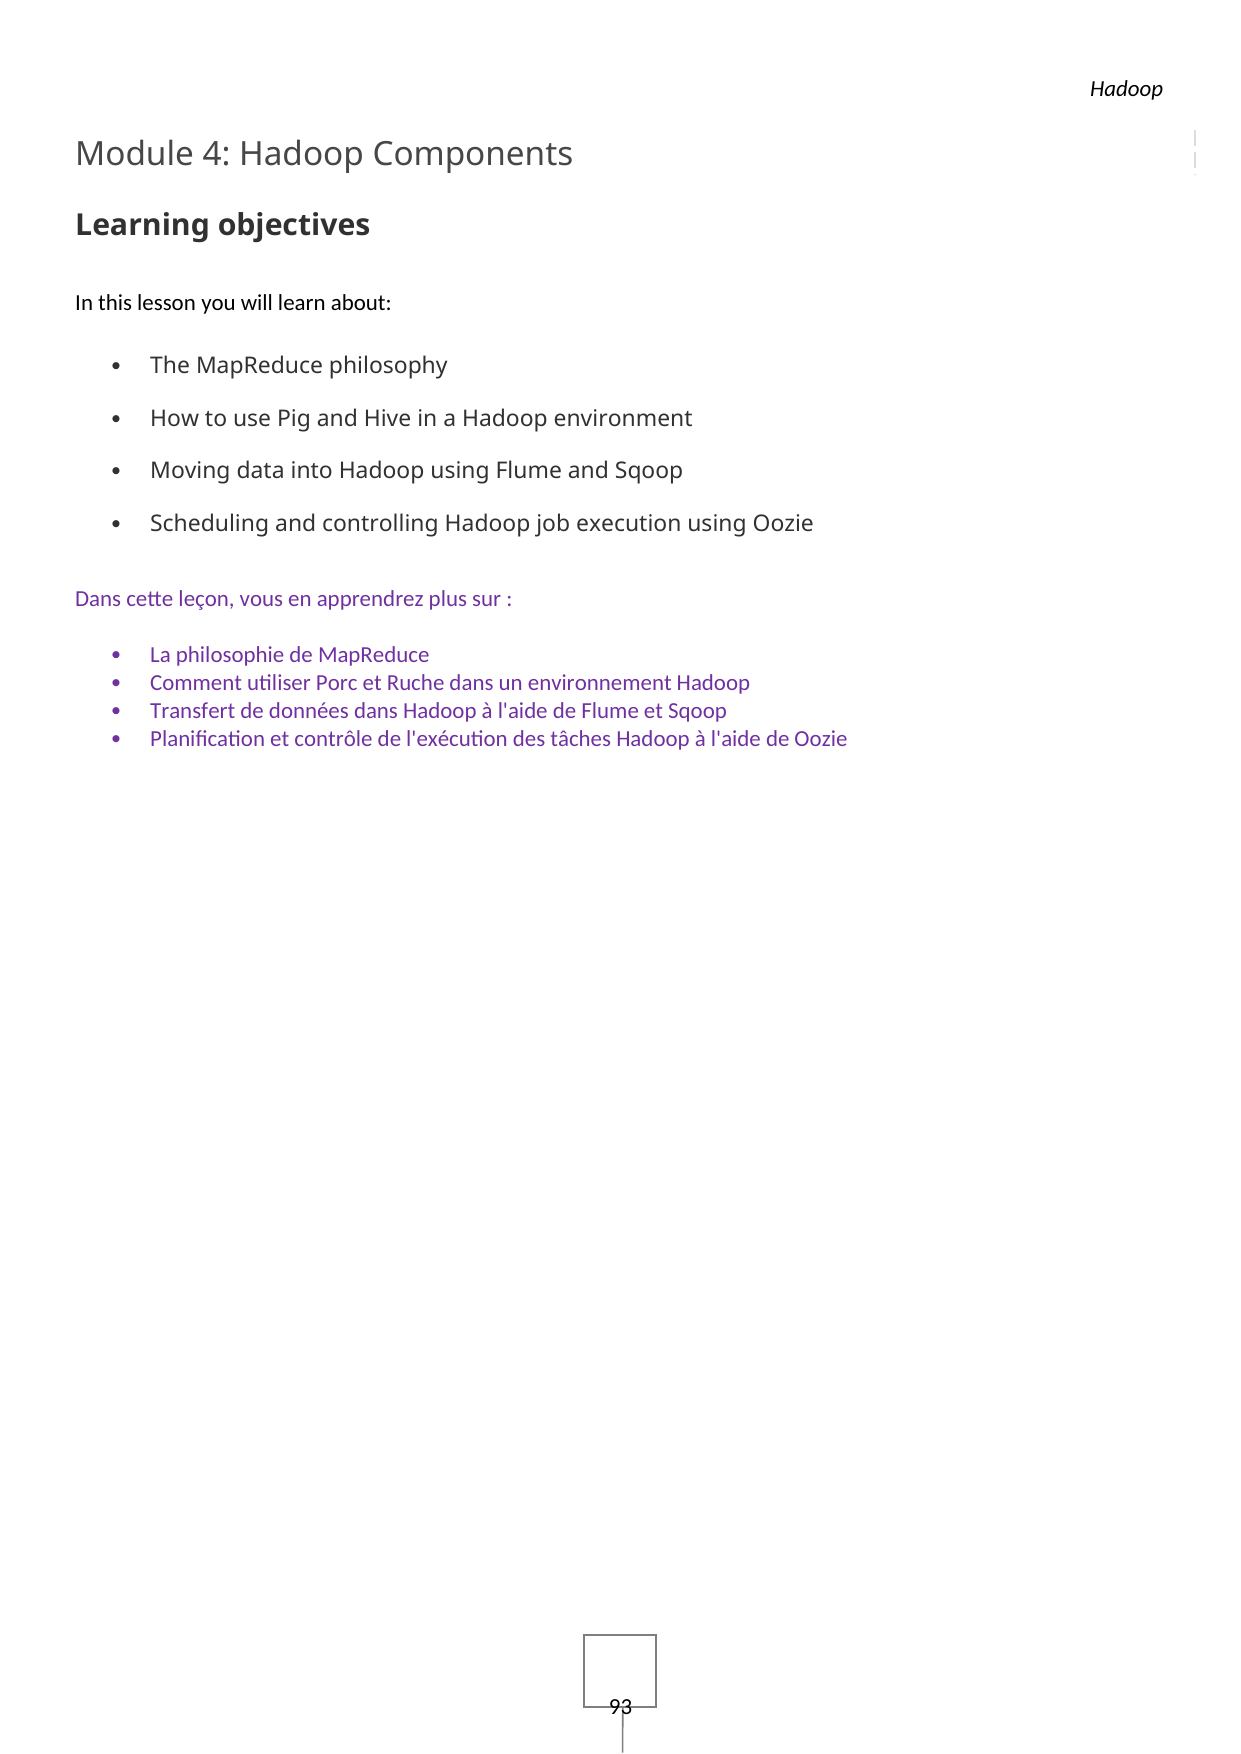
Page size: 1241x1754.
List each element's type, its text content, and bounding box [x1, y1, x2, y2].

list The MapReduce philosophy [112, 345, 1165, 380]
text Dans cette leçon, vous en apprendrez plus sur : [75, 584, 1165, 612]
list La philosophie de MapReduce [112, 640, 1165, 668]
list Transfert de données dans Hadoop à l'aide de Flume et Sqoop [112, 696, 1165, 724]
list Comment utiliser Porc et Ruche dans un environnement Hadoop [112, 668, 1165, 696]
subtitle Module 4: Hadoop Components [75, 130, 1165, 175]
text In this lesson you will learn about: [75, 288, 1165, 316]
list Moving data into Hadoop using Flume and Sqoop [112, 451, 1165, 486]
list Scheduling and controlling Hadoop job execution using Oozie [112, 503, 1165, 538]
list Planification et contrôle de l'exécution des tâches Hadoop à l'aide de Oozie [112, 724, 1165, 752]
subtitle Learning objectives [75, 203, 1165, 244]
list How to use Pig and Hive in a Hadoop environment [112, 398, 1165, 433]
